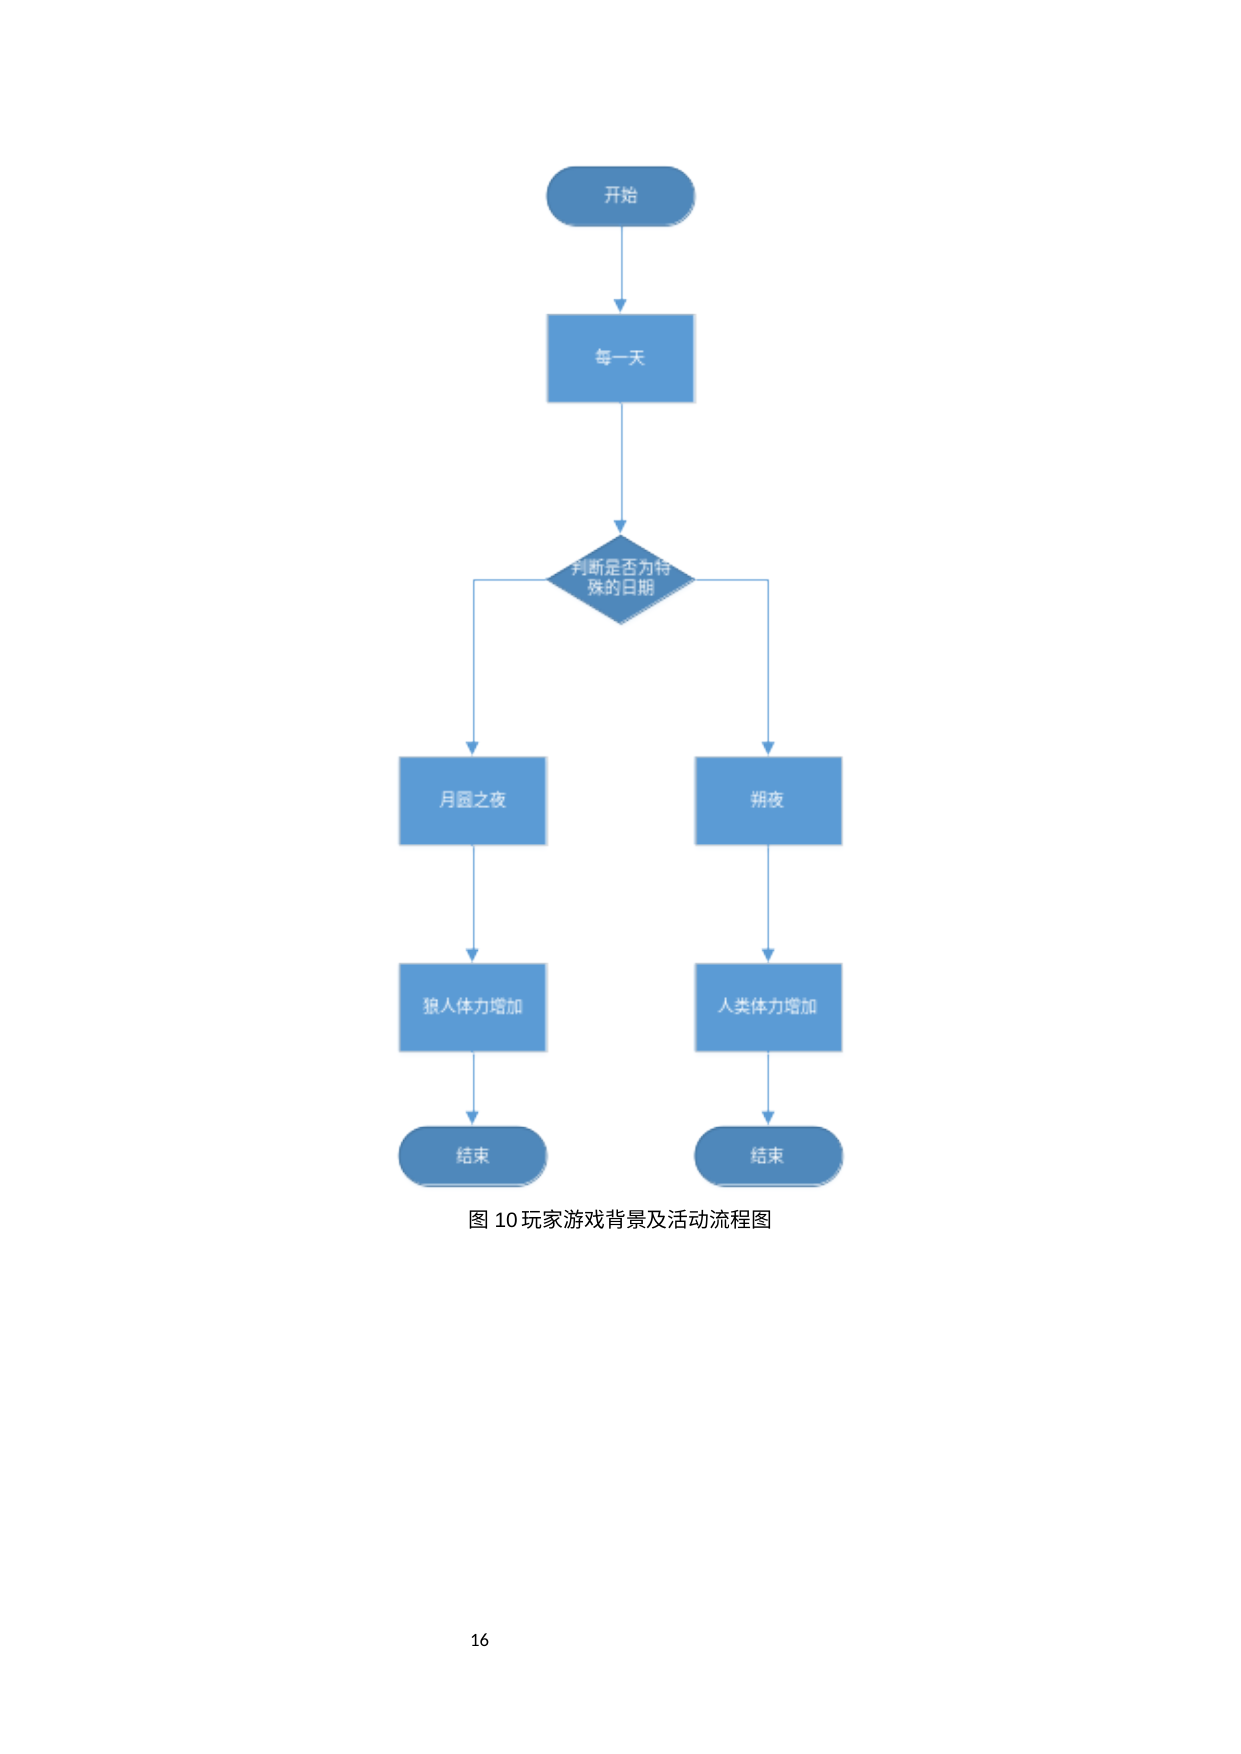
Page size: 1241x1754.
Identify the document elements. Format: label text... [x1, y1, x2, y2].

text 图 10玩家游戏背景及活动流程图 [187, 1202, 1053, 1234]
